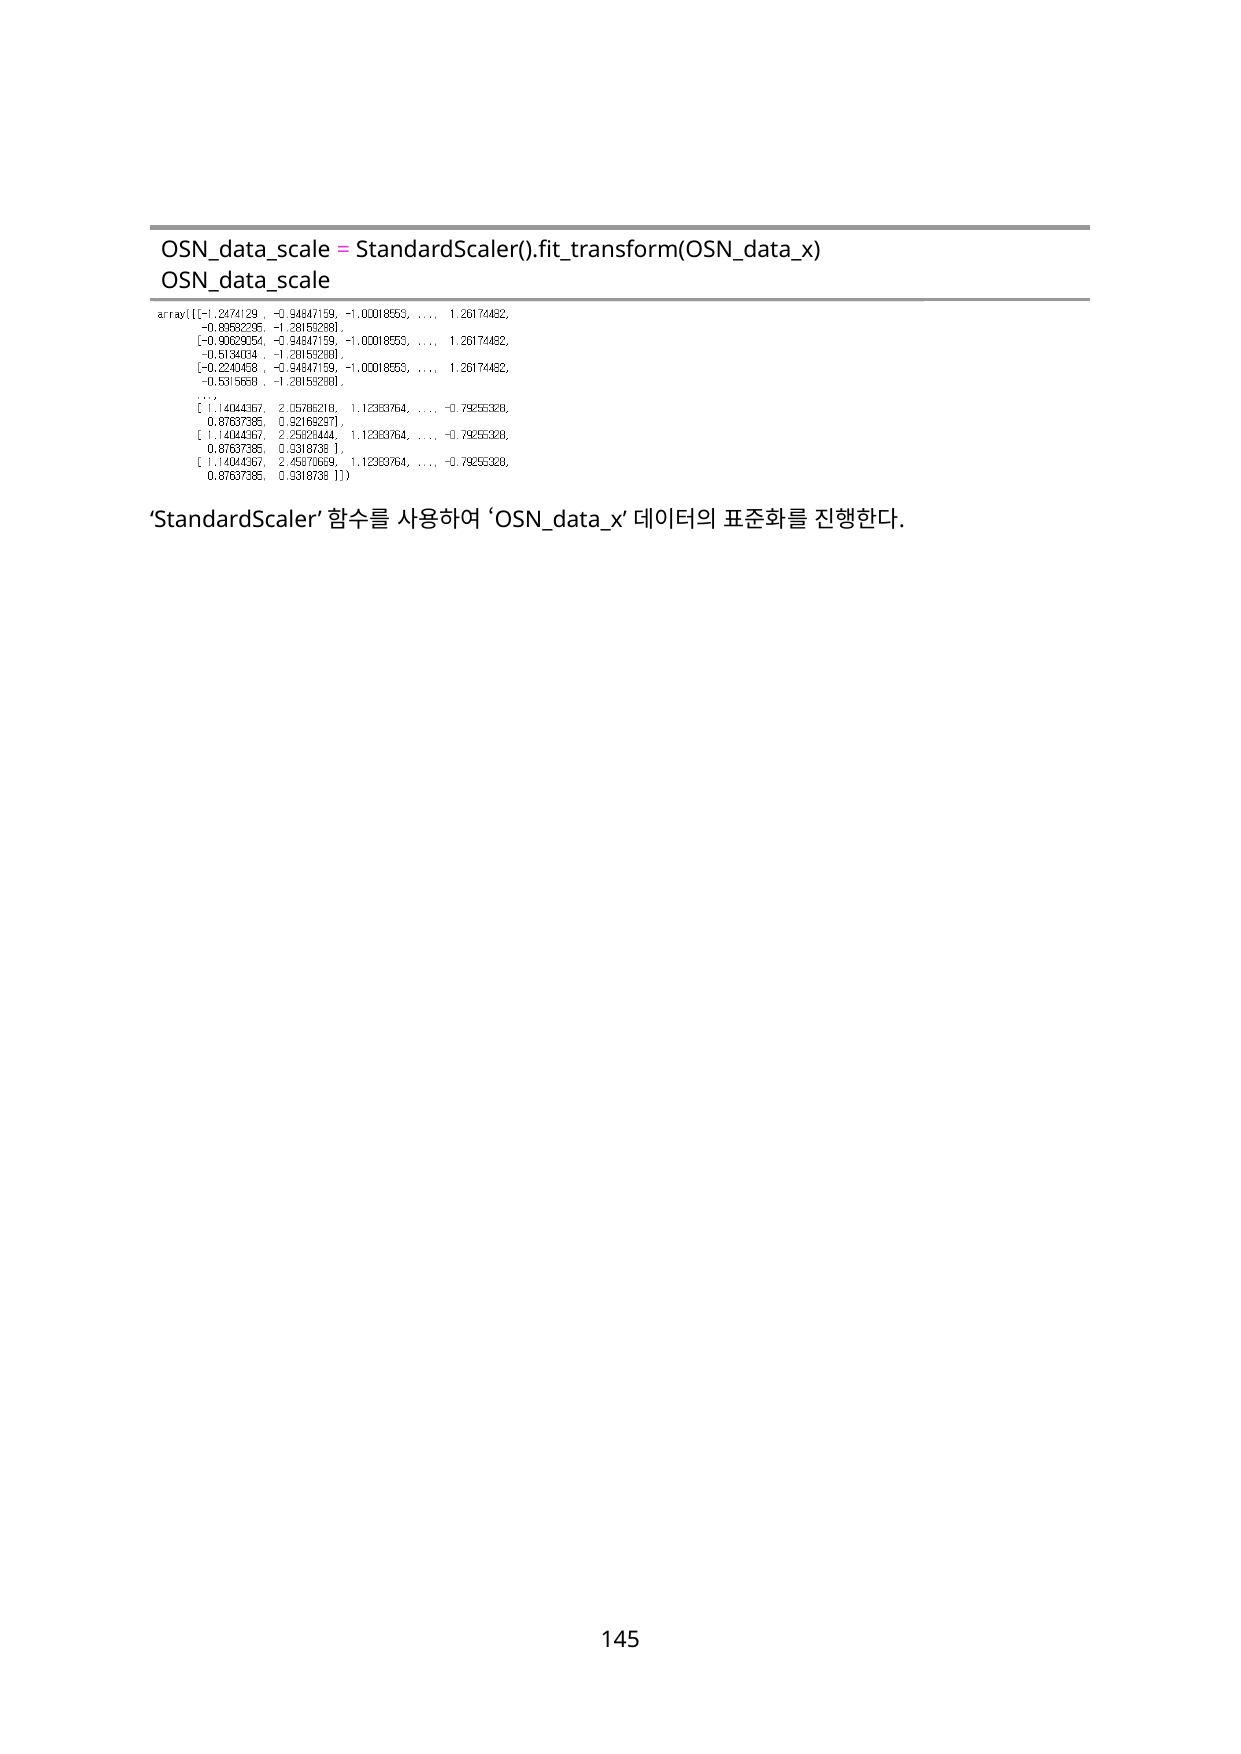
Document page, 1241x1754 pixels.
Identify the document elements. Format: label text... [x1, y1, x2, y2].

picture [150, 301, 925, 484]
table_header OSN_data_scale = StandardScaler().fit_transform(OSN_data_x) OSN_data_scale [150, 230, 1090, 298]
text ‘StandardScaler’ 함수를 사용하여 ‘OSN_data_x’ 데이터의 표준화를 진행한다. [150, 501, 1090, 534]
